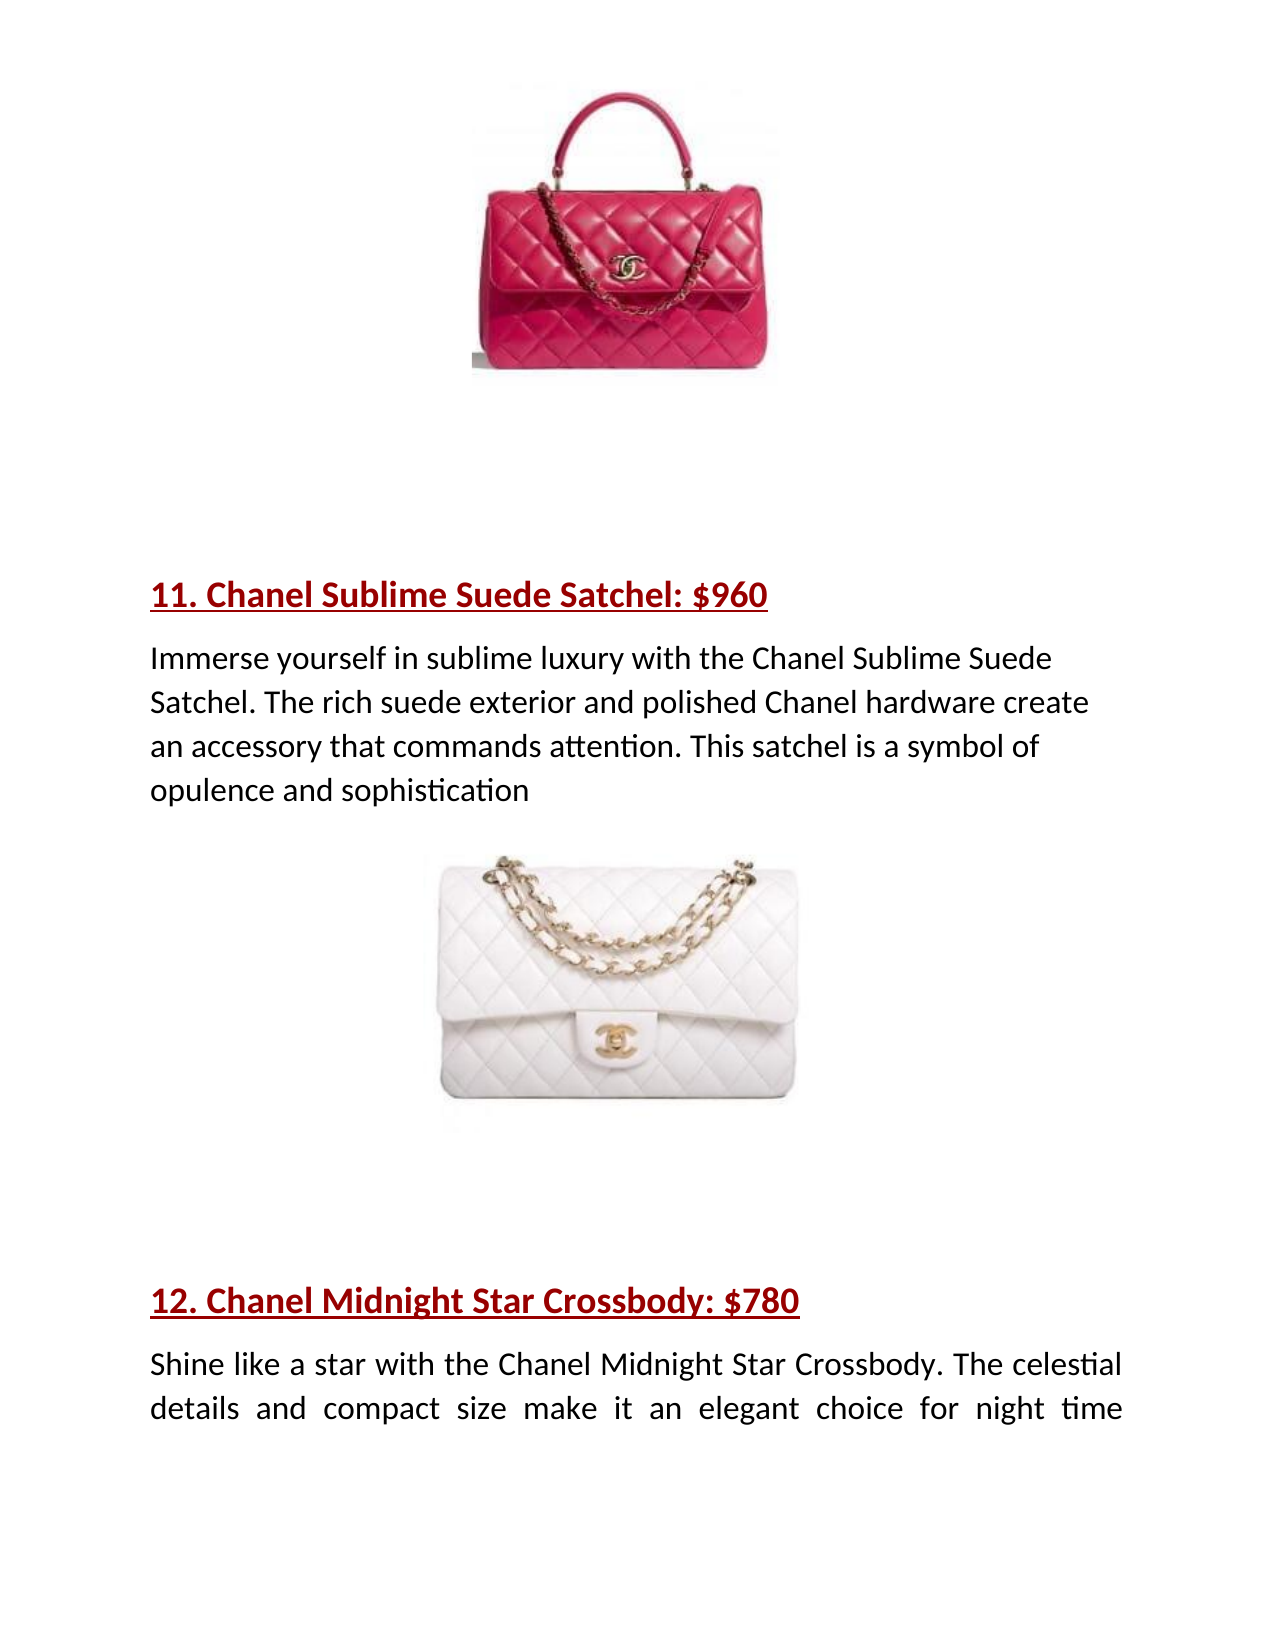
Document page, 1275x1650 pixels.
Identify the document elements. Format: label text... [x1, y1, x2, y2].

text 12. Chanel Midnight Star Crossbody: $780 [150, 1277, 1124, 1323]
picture [423, 839, 814, 1133]
text 11. Chanel Sublime Suede Satchel: $960 [150, 571, 1124, 617]
picture [471, 81, 780, 386]
text Immerse yourself in sublime luxury with the Chanel Sublime Suede Satchel. The rich suede exterior and polished Chanel hardware create an accessory that commands attention. This satchel is a symbol of opulence and sophistication [150, 637, 1124, 810]
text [150, 1343, 1124, 1428]
